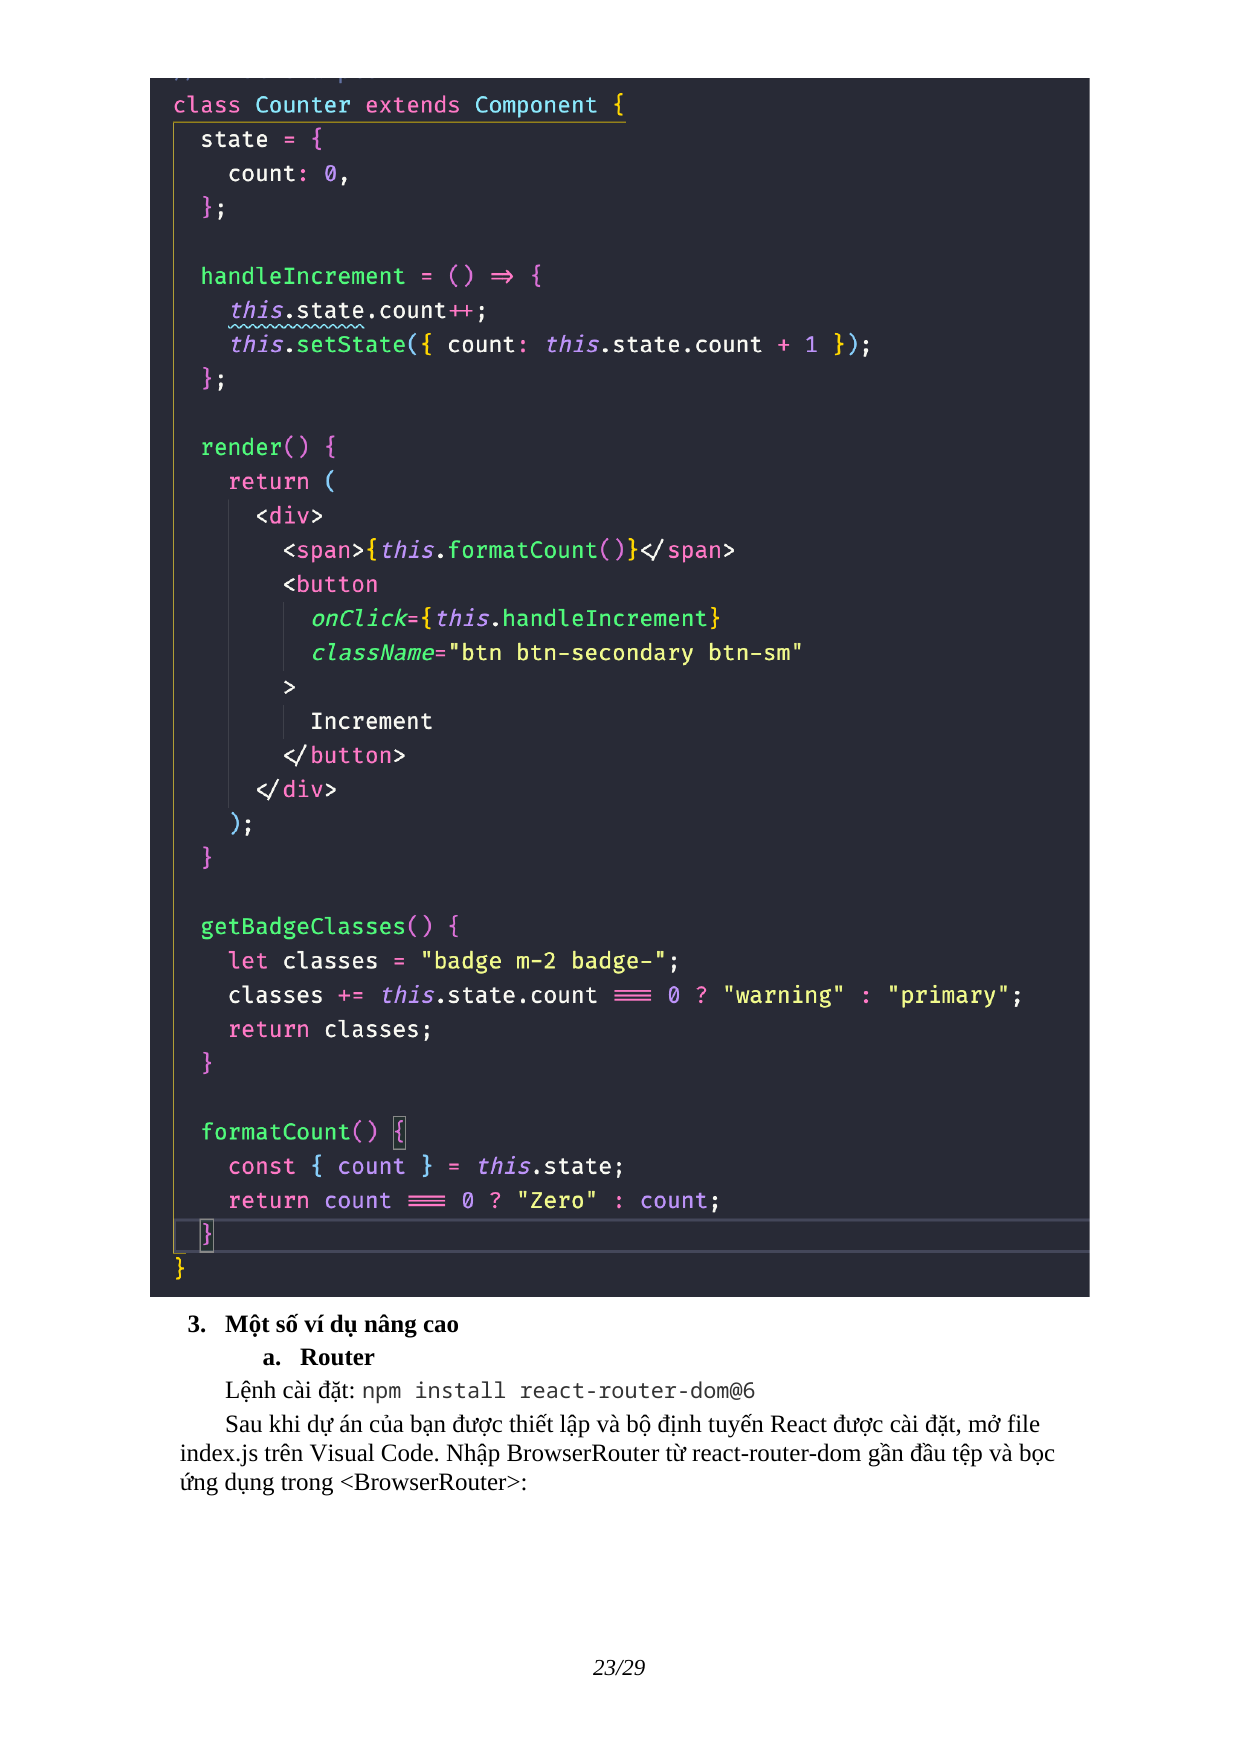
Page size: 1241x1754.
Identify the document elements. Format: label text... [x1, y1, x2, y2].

text Lệnh cài đặt: npm install react-router-dom@6 [225, 1375, 1090, 1405]
subtitle Router [262, 1342, 1090, 1371]
text Sau khi dự án của bạn được thiết lập và bộ định tuyến React được cài đặt, mở file index.js trên Visual Code. Nhập BrowserRouter từ react-router-dom gần đầu tệp và bọc ứng dụng trong <BrowserRouter>: [179, 1409, 1090, 1496]
subtitle Một số ví dụ nâng cao [187, 1309, 1090, 1338]
picture [150, 78, 1090, 1297]
